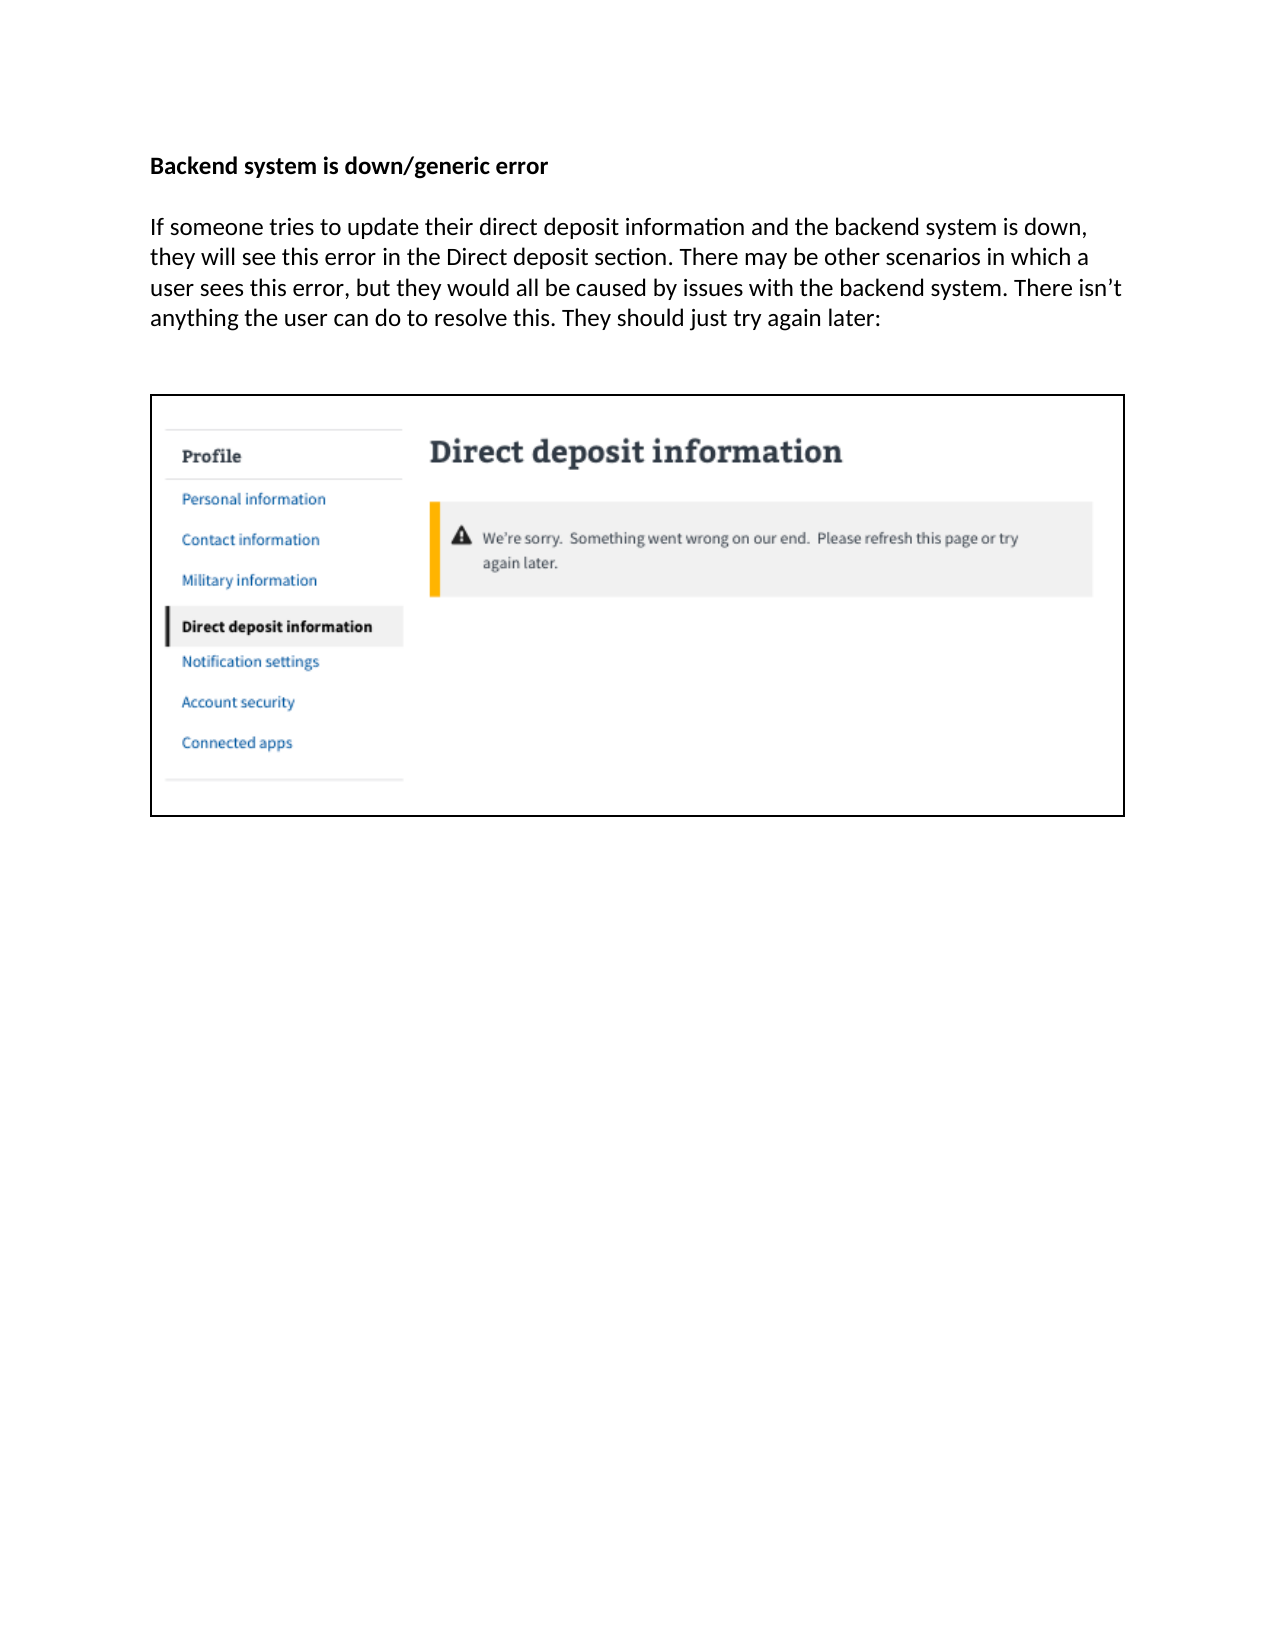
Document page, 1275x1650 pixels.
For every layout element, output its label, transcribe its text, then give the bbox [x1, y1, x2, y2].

text If someone tries to update their direct deposit information and the backend system is down, they will see this error in the Direct deposit section. There may be other scenarios in which a user sees this error, but they would all be caused by issues with the backend system. There isn’t anything the user can do to resolve this. They should just try again later: [150, 211, 1125, 364]
picture [152, 396, 1123, 815]
text Backend system is down/generic error [150, 150, 1125, 211]
